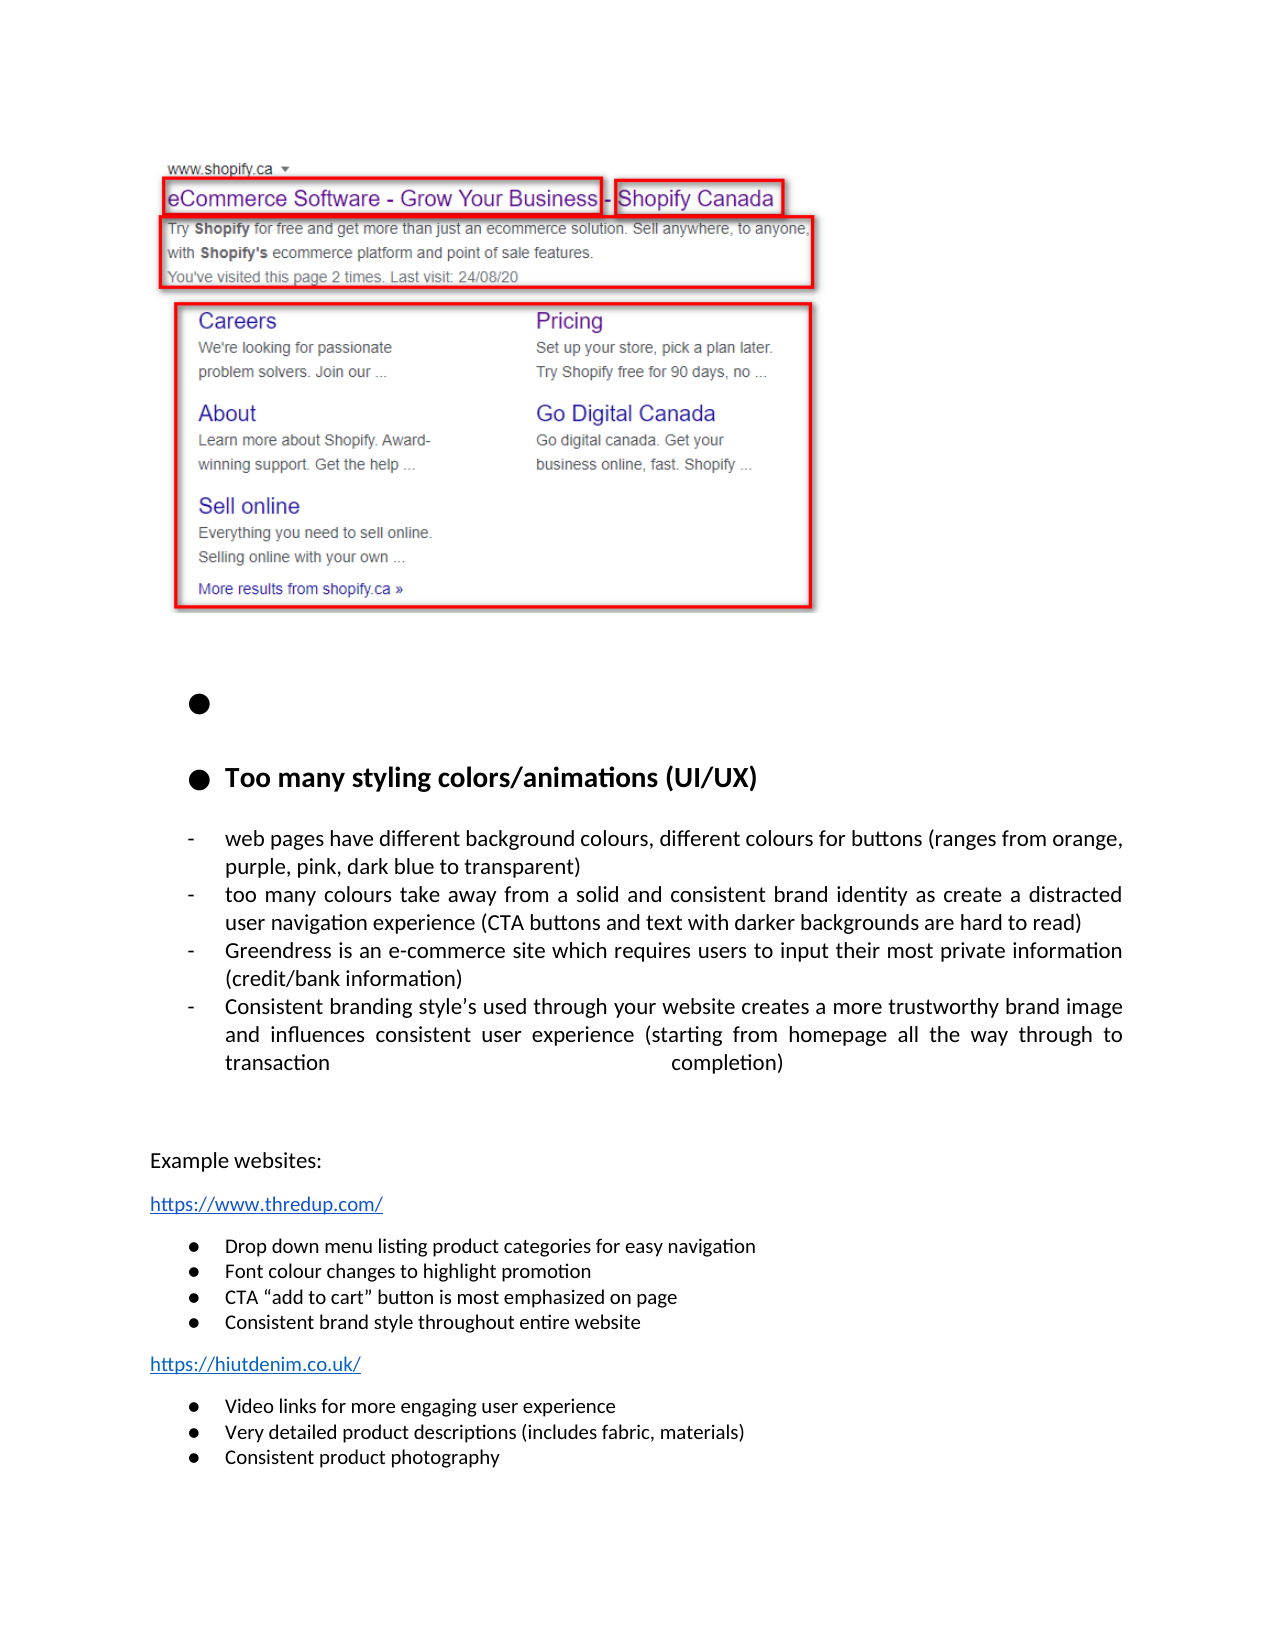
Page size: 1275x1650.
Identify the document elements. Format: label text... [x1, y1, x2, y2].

text Example websites: [150, 1146, 1125, 1174]
picture [150, 150, 833, 613]
list Font colour changes to highlight promotion [187, 1258, 1125, 1284]
list Video links for more engaging user experience [187, 1393, 1125, 1419]
list Consistent brand style throughout entire website [187, 1309, 1125, 1335]
list too many colours take away from a solid and consistent brand identity as create a distracted user navigation experience (CTA buttons and text with darker backgrounds are hard to read) [187, 880, 1125, 936]
list CTA “add to cart” button is most emphasized on page [187, 1284, 1125, 1309]
list web pages have different background colours, different colours for buttons (ranges from orange, purple, pink, dark blue to transparent) [187, 824, 1125, 880]
list Very detailed product descriptions (includes fabric, materials) [187, 1419, 1125, 1444]
list Drop down menu listing product categories for easy navigation [187, 1233, 1125, 1258]
list Too many styling colors/animations (UI/UX) [187, 748, 1125, 803]
list Consistent branding style’s used through your website creates a more trustworthy brand image and influences consistent user experience (starting from homepage all the way through to transaction completion) [187, 992, 1125, 1129]
list Greendress is an e-commerce site which requires users to input their most private information (credit/bank information) [187, 936, 1125, 992]
text https://www.thredup.com/ [150, 1191, 1125, 1216]
text https://hiutdenim.co.uk/ [150, 1351, 1125, 1377]
list Consistent product photography [187, 1444, 1125, 1470]
